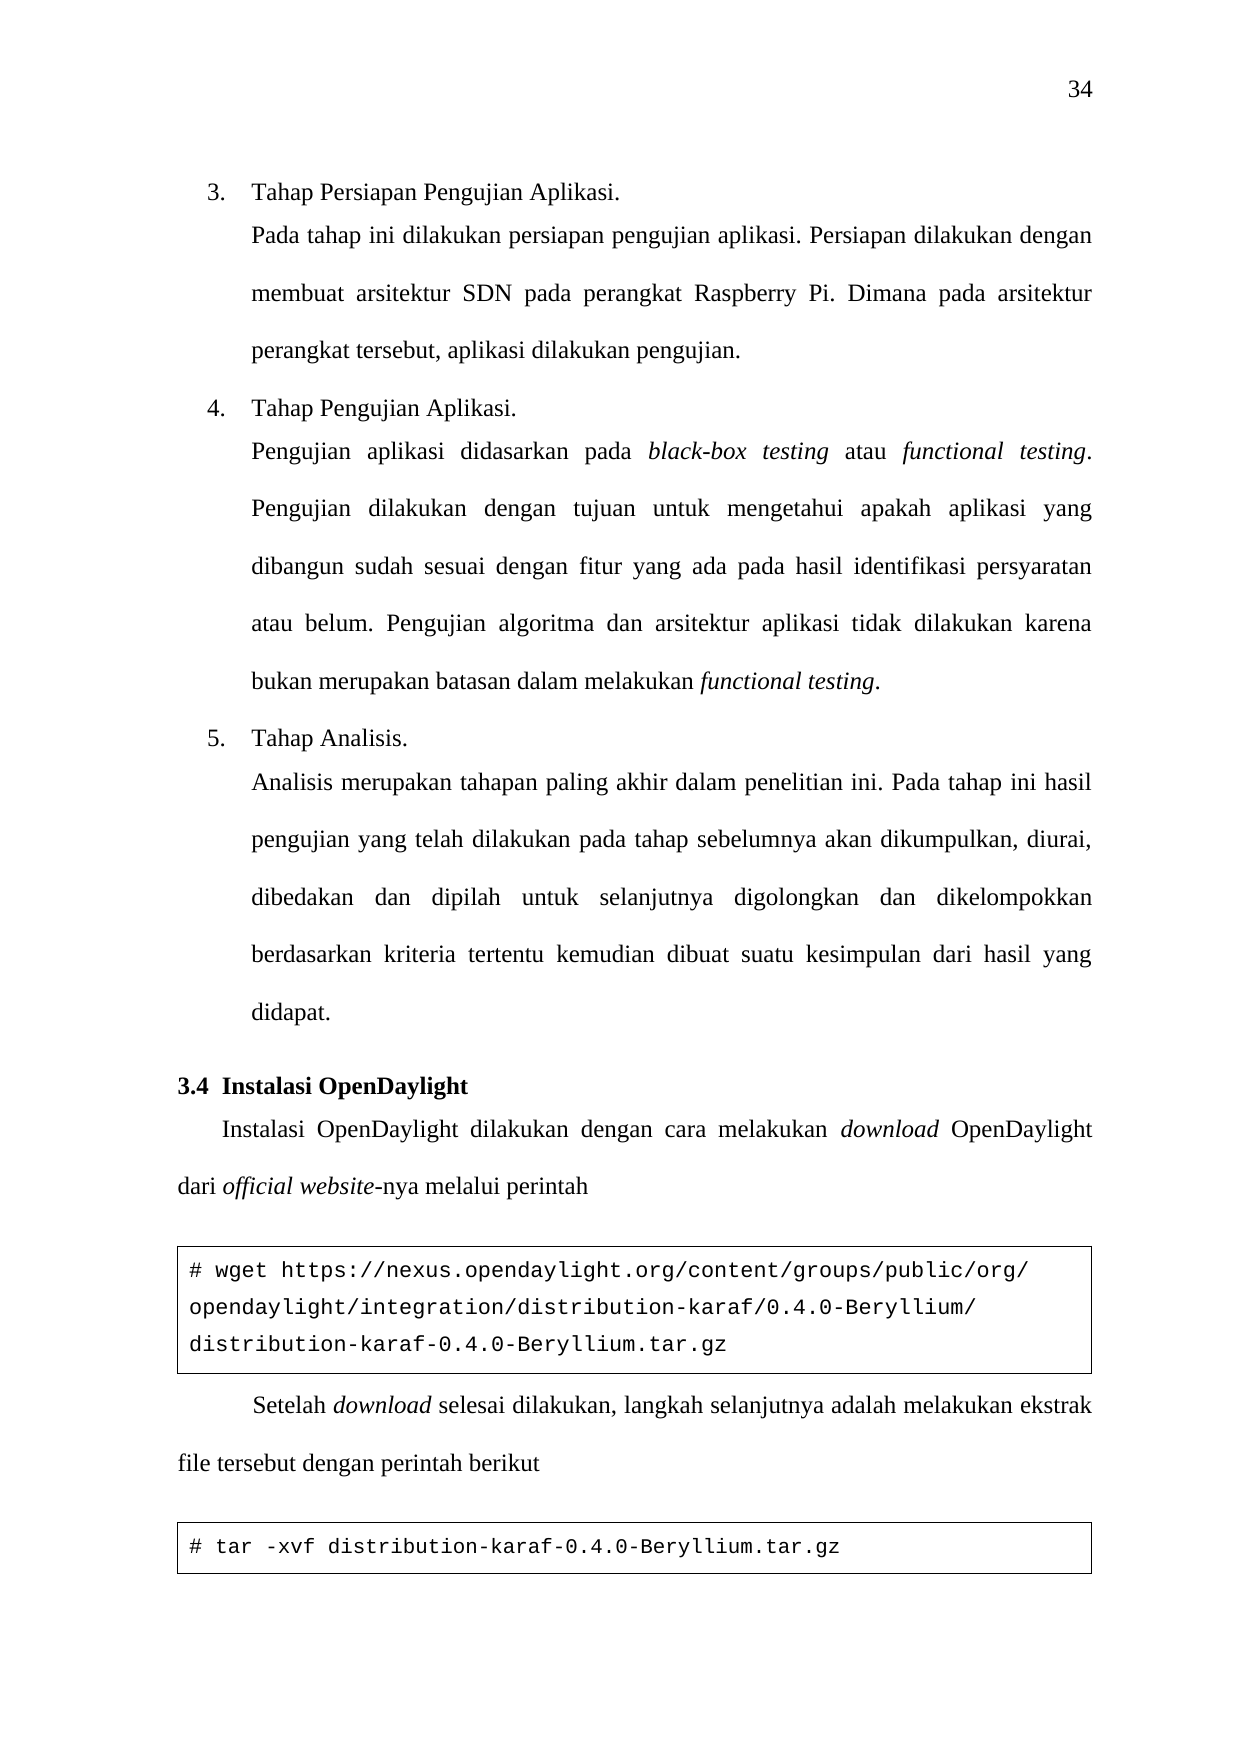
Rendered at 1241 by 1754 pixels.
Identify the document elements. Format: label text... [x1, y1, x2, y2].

list Tahap Persiapan Pengujian Aplikasi. [207, 177, 1092, 206]
list Analisis merupakan tahapan paling akhir dalam penelitian ini. Pada tahap ini hasil pengujian yang telah dilakukan pada tahap sebelumnya akan dikumpulkan, diurai, dibedakan dan dipilah untuk selanjutnya digolongkan dan dikelompokkan berdasarkan kriteria tertentu kemudian dibuat suatu kesimpulan dari hasil yang didapat. [251, 767, 1092, 1025]
text Instalasi OpenDaylight dilakukan dengan cara melakukan download OpenDaylight dari official website-nya melalui perintah [177, 1114, 1092, 1200]
text Instalasi OpenDaylight [177, 1071, 1092, 1099]
list Tahap Analisis. [207, 723, 1092, 752]
table_header # tar -xvf distribution-karaf-0.4.0-Beryllium.tar.gz [178, 1523, 1091, 1573]
list Pada tahap ini dilakukan persiapan pengujian aplikasi. Persiapan dilakukan dengan membuat arsitektur SDN pada perangkat Raspberry Pi. Dimana pada arsitektur perangkat tersebut, aplikasi dilakukan pengujian. [251, 220, 1092, 364]
table_header # wget https://nexus.opendaylight.org/content/groups/public/org/ opendaylight/integration/distribution-karaf/0.4.0-Beryllium/ distribution-karaf-0.4.0-Beryllium.tar.gz [178, 1247, 1091, 1372]
list Tahap Pengujian Aplikasi. [207, 393, 1092, 422]
text Setelah download selesai dilakukan, langkah selanjutnya adalah melakukan ekstrak file tersebut dengan perintah berikut [177, 1390, 1092, 1476]
list Pengujian aplikasi didasarkan pada black-box testing atau functional testing. Pengujian dilakukan dengan tujuan untuk mengetahui apakah aplikasi yang dibangun sudah sesuai dengan fitur yang ada pada hasil identifikasi persyaratan atau belum. Pengujian algoritma dan arsitektur aplikasi tidak dilakukan karena bukan merupakan batasan dalam melakukan functional testing. [251, 436, 1092, 695]
